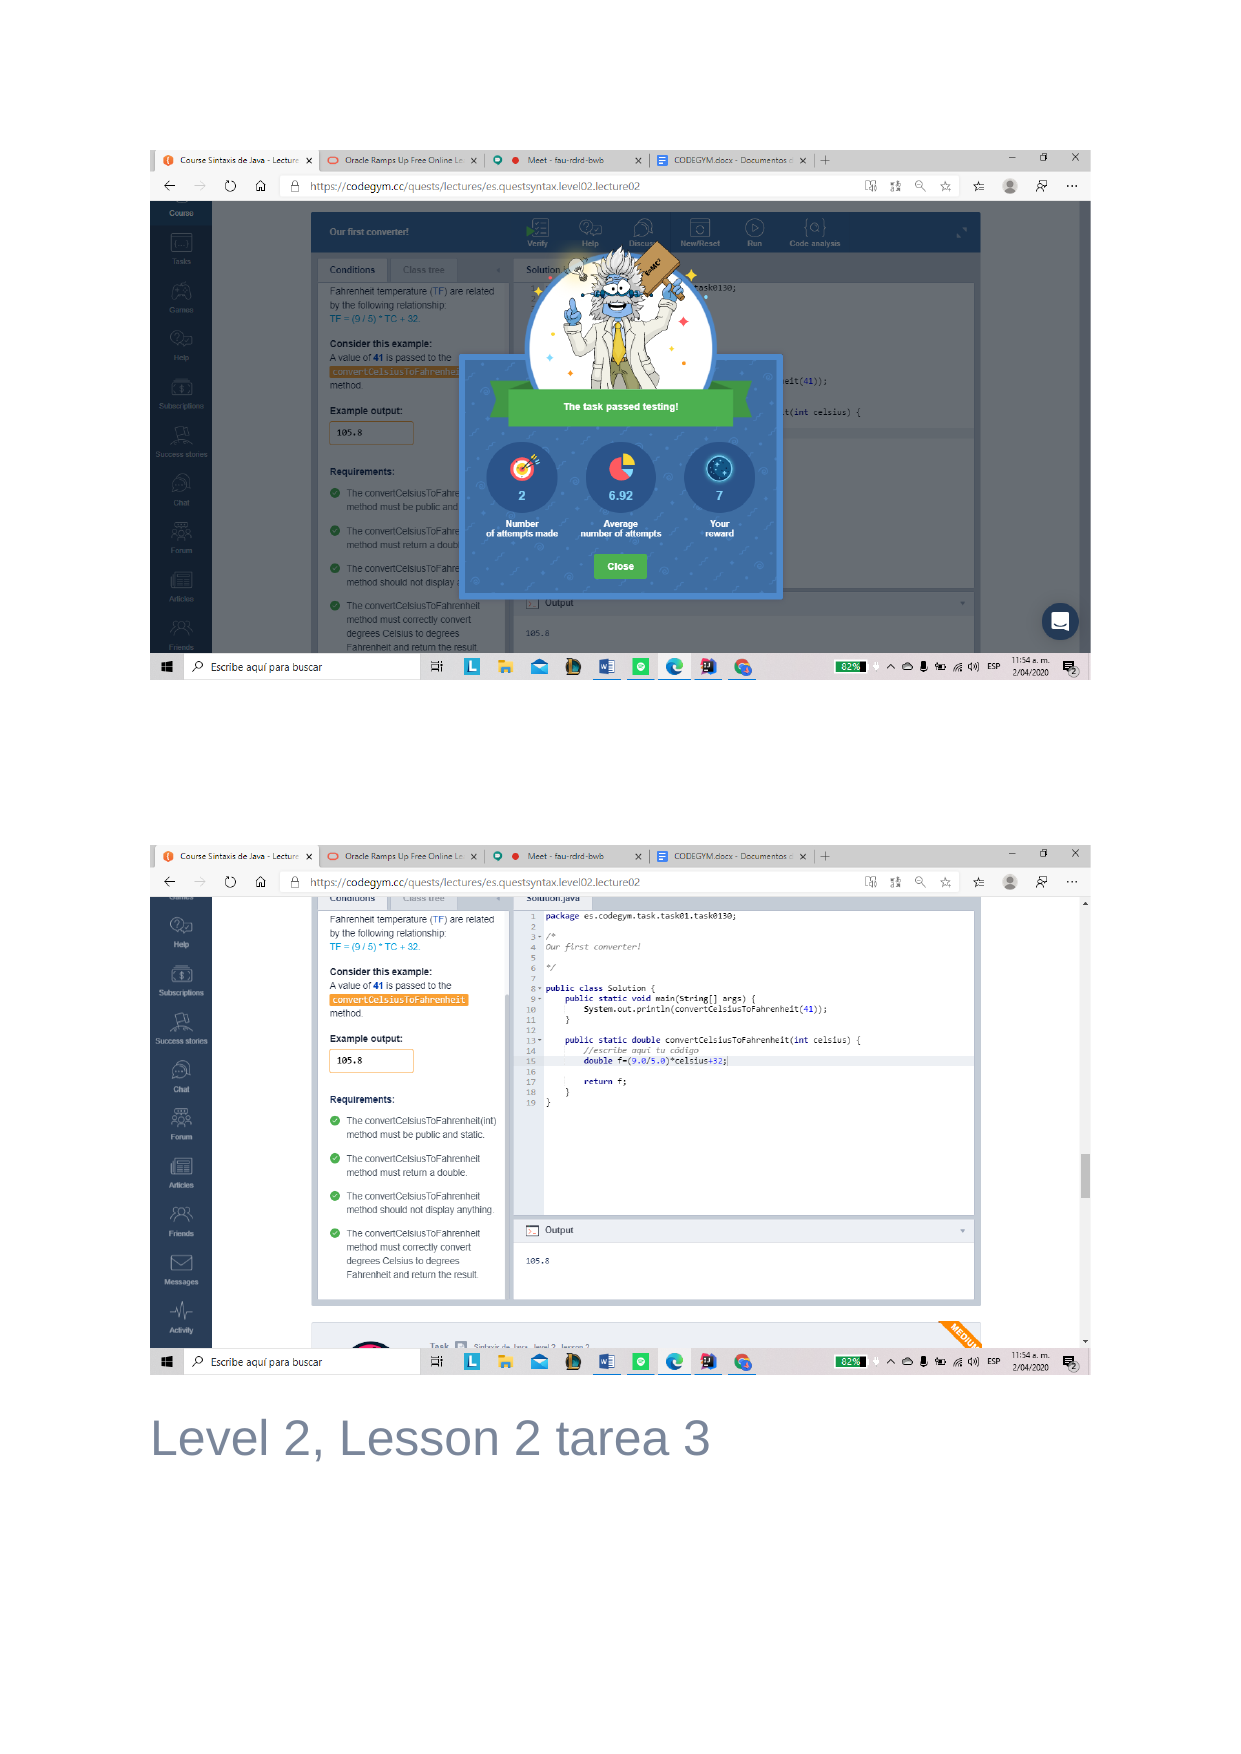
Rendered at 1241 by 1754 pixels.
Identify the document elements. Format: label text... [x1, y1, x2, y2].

picture [150, 150, 1091, 680]
text Level 2, Lesson 2 tarea 3 [150, 1408, 1090, 1466]
picture [150, 845, 1091, 1375]
